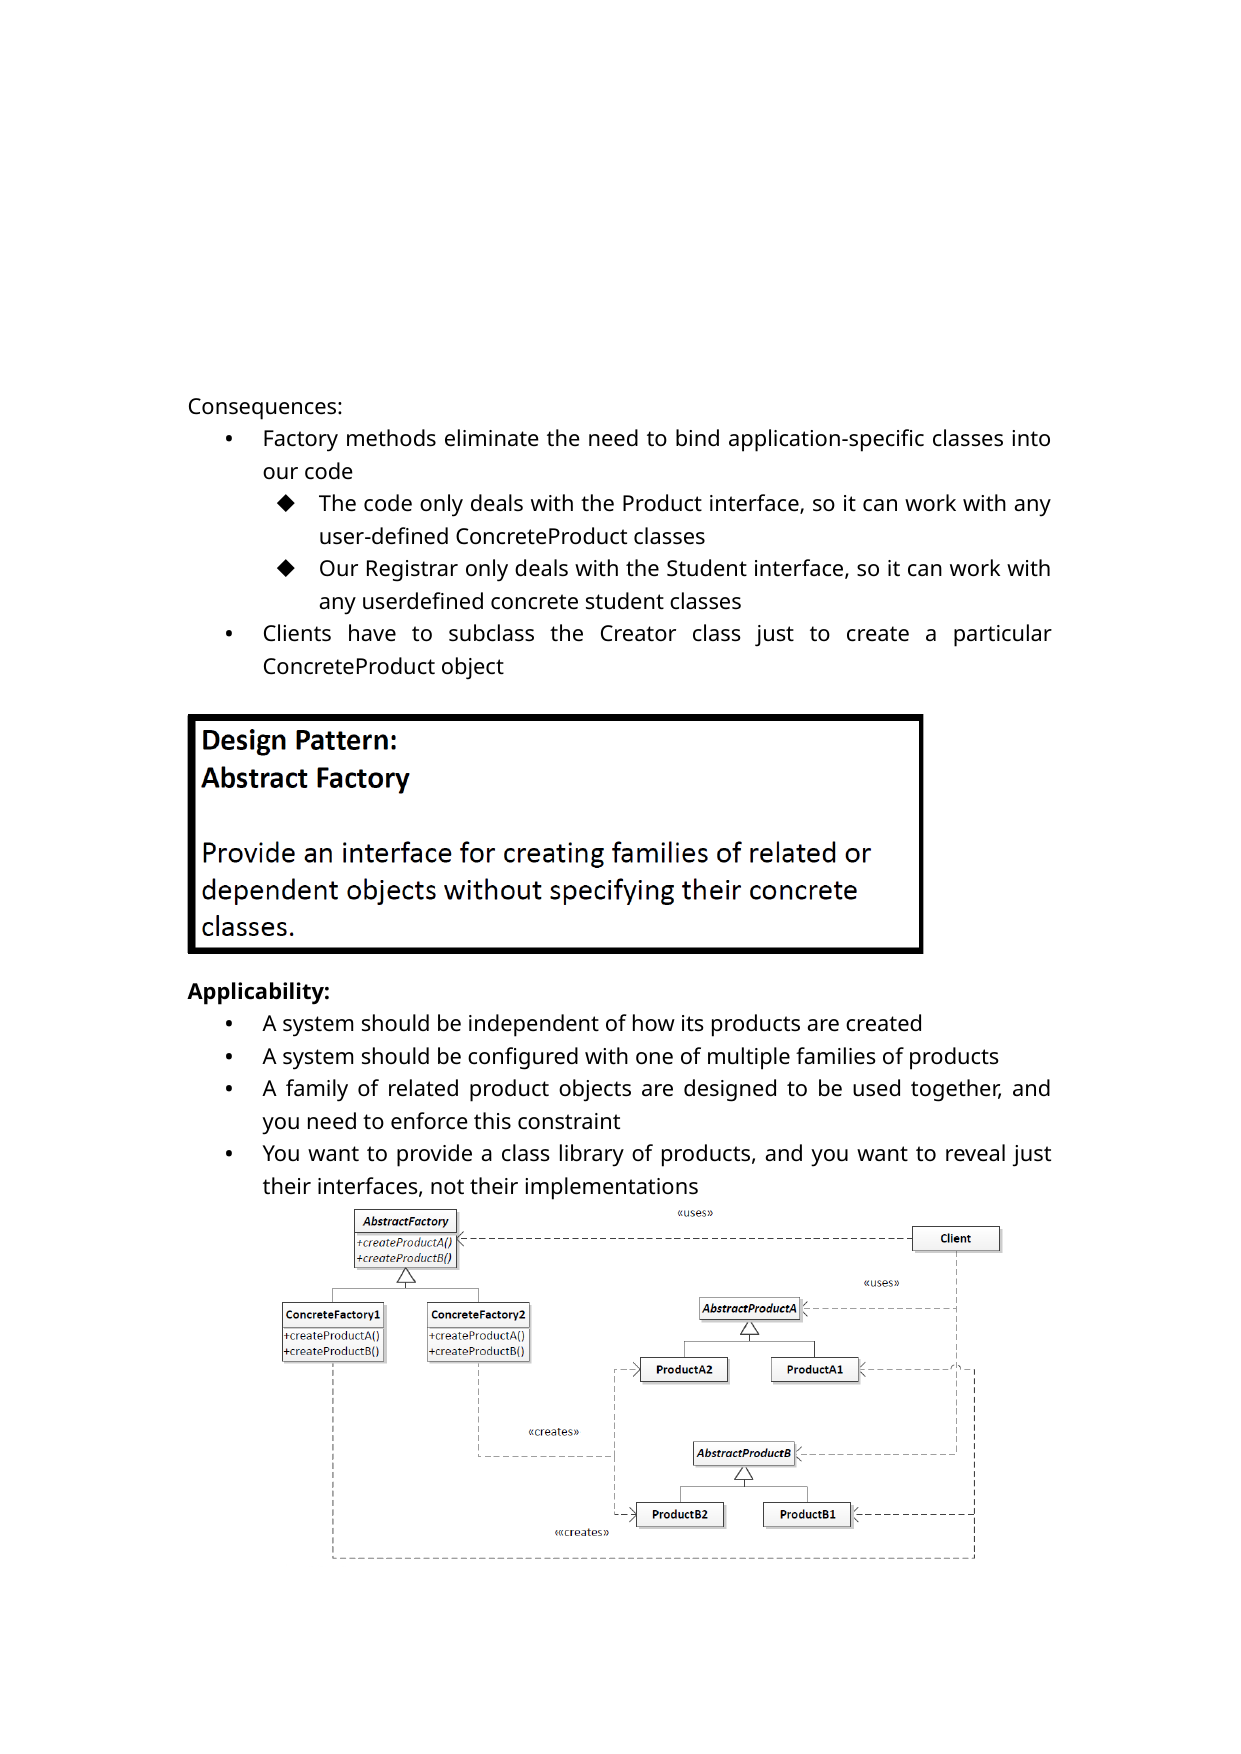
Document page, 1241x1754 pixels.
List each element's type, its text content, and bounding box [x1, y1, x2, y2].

text Applicability: [187, 974, 1053, 1007]
list Factory methods eliminate the need to bind application-specific classes into our code [225, 422, 1053, 487]
list A system should be independent of how its products are created [225, 1007, 1053, 1039]
list Our Registrar only deals with the Student interface, so it can work with any userdefined concrete student classes [275, 552, 1053, 617]
list The code only deals with the Product interface, so it can work with any user-defined ConcreteProduct classes [275, 487, 1053, 552]
list A family of related product objects are designed to be used together, and you need to enforce this constraint [225, 1072, 1053, 1137]
list Clients have to subclass the Creator class just to create a particular ConcreteProduct object [225, 617, 1053, 682]
text Consequences: [187, 389, 1053, 422]
list You want to provide a class library of products, and you want to reveal just their interfaces, not their implementations [225, 1137, 1053, 1202]
list A system should be configured with one of multiple families of products [225, 1039, 1053, 1072]
